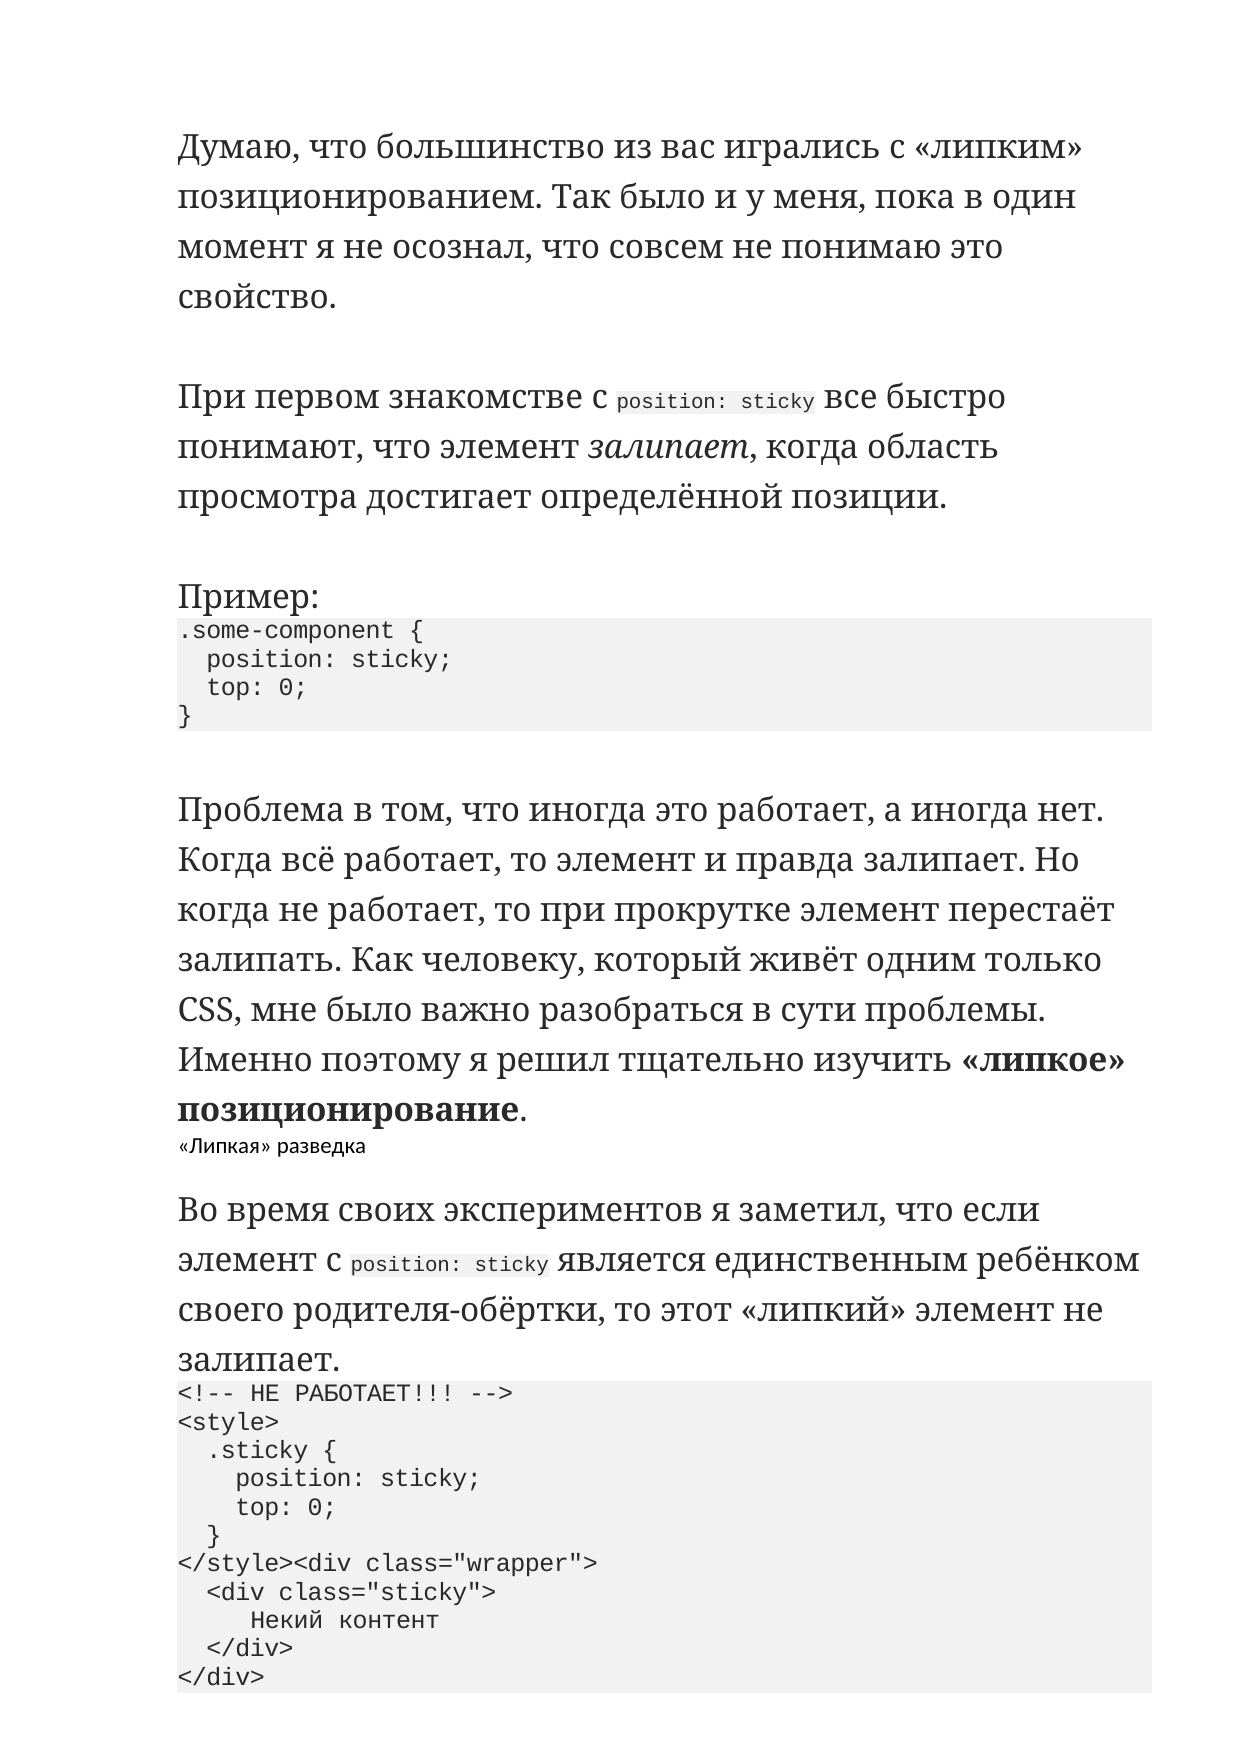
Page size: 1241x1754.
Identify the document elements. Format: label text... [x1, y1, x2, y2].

text Во время своих экспериментов я заметил, что если элемент с position: sticky является единственным ребёнком своего родителя-обёртки, то этот «липкий» элемент не залипает. [177, 1181, 1152, 1381]
text При первом знакомстве с position: sticky все быстро понимают, что элемент залипает, когда область просмотра достигает определённой позиции. [177, 368, 1152, 518]
text .some-component { position: sticky; top: 0; } [177, 618, 1152, 731]
text Пример: [177, 568, 1152, 618]
text Проблема в том, что иногда это работает, а иногда нет. Когда всё работает, то элемент и правда залипает. Но когда не работает, то при прокрутке элемент перестаёт залипать. Как человеку, который живёт одним только CSS, мне было важно разобраться в сути проблемы. Именно поэтому я решил тщательно изучить «липкое» позиционирование. [177, 781, 1152, 1131]
text <!-- НЕ РАБОТАЕТ!!! --> <style> .sticky { position: sticky; top: 0; } </style><div class="wrapper"> <div class="sticky"> Некий контент </div> </div> [177, 1381, 1152, 1693]
text Думаю, что большинство из вас игрались с «липким» позиционированием. Так было и у меня, пока в один момент я не осознал, что совсем не понимаю это свойство. [177, 118, 1152, 318]
text «Липкая» разведка [177, 1131, 1152, 1159]
